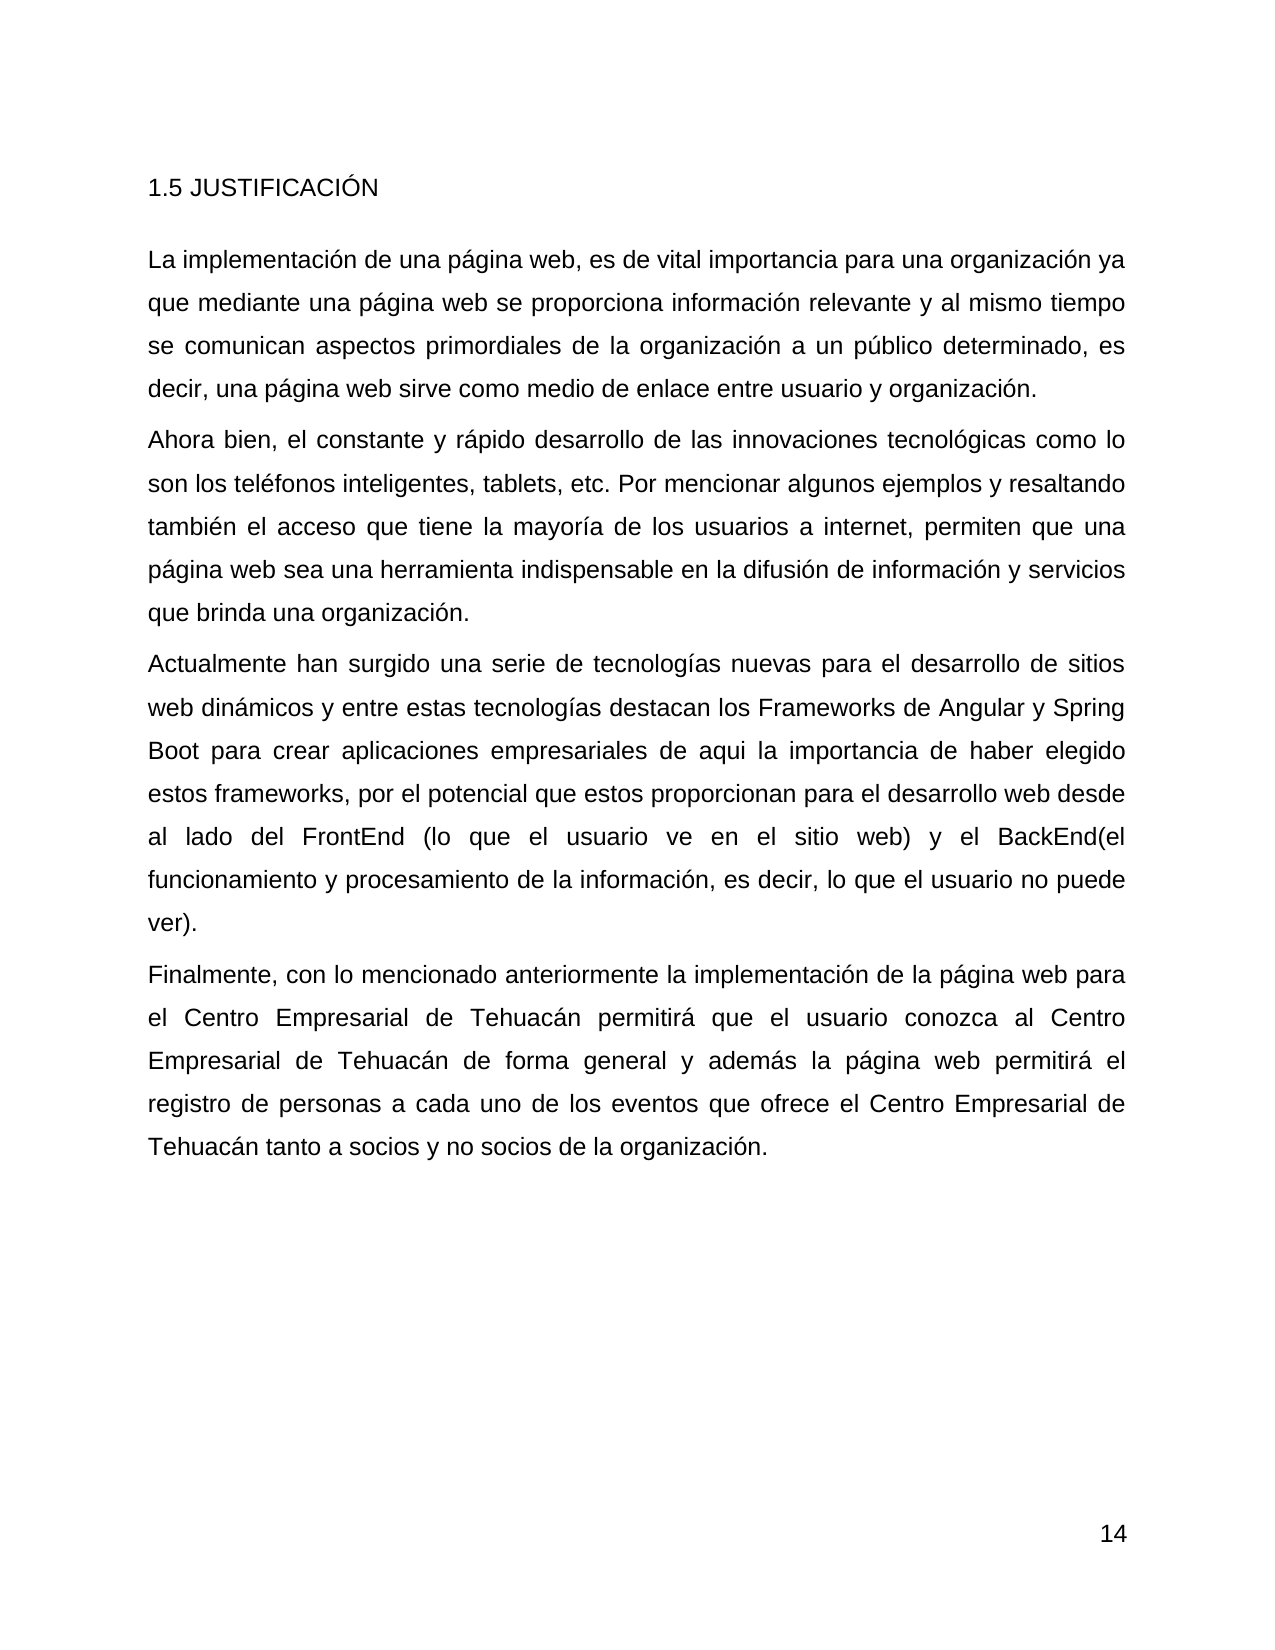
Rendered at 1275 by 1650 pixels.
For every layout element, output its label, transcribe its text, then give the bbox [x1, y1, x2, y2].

text Finalmente, con lo mencionado anteriormente la implementación de la página web para el Centro Empresarial de Tehuacán permitirá que el usuario conozca al Centro Empresarial de Tehuacán de forma general y además la página web permitirá el registro de personas a cada uno de los eventos que ofrece el Centro Empresarial de Tehuacán tanto a socios y no socios de la organización. [148, 959, 1127, 1161]
text La implementación de una página web, es de vital importancia para una organización ya que mediante una página web se proporciona información relevante y al mismo tiempo se comunican aspectos primordiales de la organización a un público determinado, es decir, una página web sirve como medio de enlace entre usuario y organización. [148, 244, 1127, 403]
subtitle JUSTIFICACIÓN [148, 173, 1127, 201]
text Ahora bien, el constante y rápido desarrollo de las innovaciones tecnológicas como lo son los teléfonos inteligentes, tablets, etc. Por mencionar algunos ejemplos y resaltando también el acceso que tiene la mayoría de los usuarios a internet, permiten que una página web sea una herramienta indispensable en la difusión de información y servicios que brinda una organización. [148, 425, 1127, 627]
text Actualmente han surgido una serie de tecnologías nuevas para el desarrollo de sitios web dinámicos y entre estas tecnologías destacan los Frameworks de Angular y Spring Boot para crear aplicaciones empresariales de aqui la importancia de haber elegido estos frameworks, por el potencial que estos proporcionan para el desarrollo web desde al lado del FrontEnd (lo que el usuario ve en el sitio web) y el BackEnd(el funcionamiento y procesamiento de la información, es decir, lo que el usuario no puede ver). [148, 649, 1127, 937]
